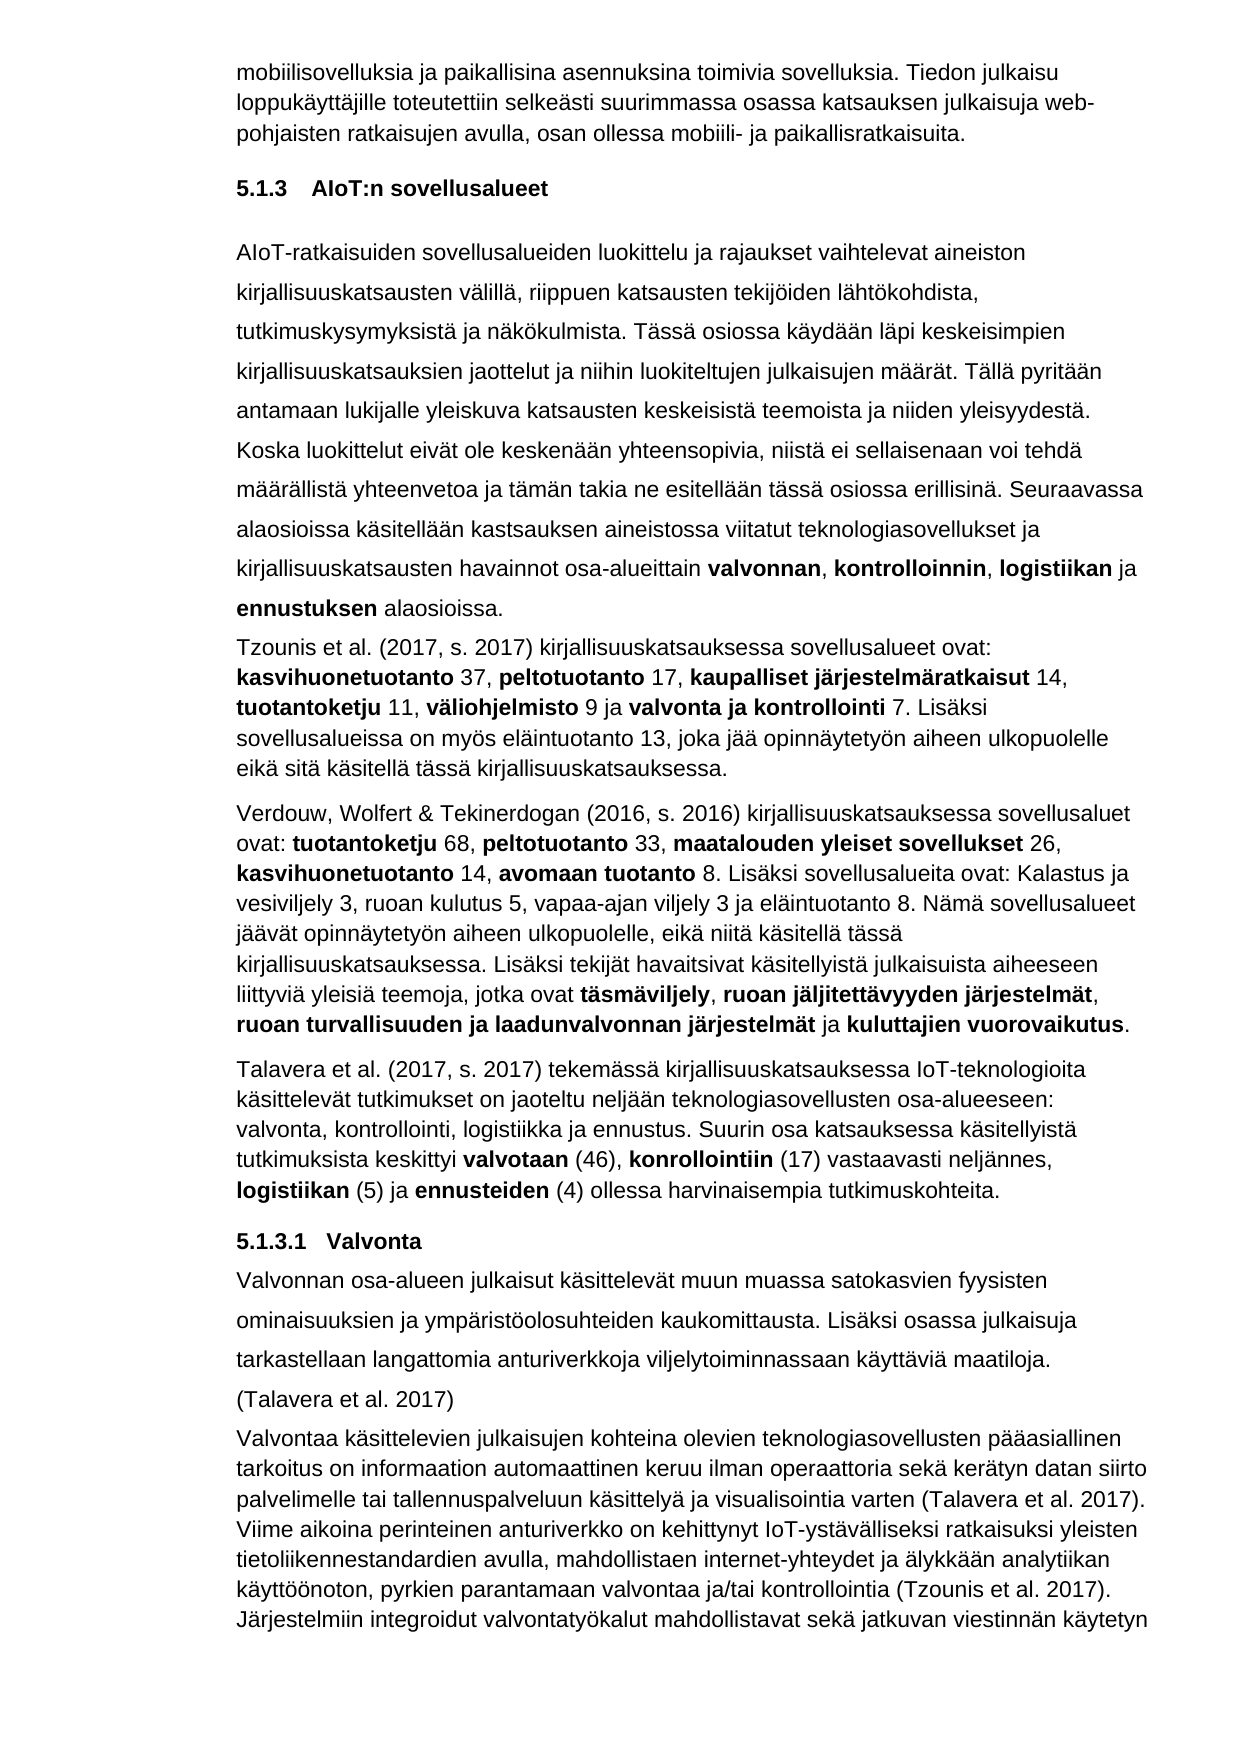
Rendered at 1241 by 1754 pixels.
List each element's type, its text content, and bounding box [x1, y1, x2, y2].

subtitle Valvonta [236, 1228, 1152, 1254]
text Verdouw, Wolfert & Tekinerdogan (2016, s. 2016) kirjallisuuskatsauksessa sovellusaluet ovat: tuotantoketju 68, peltotuotanto 33, maatalouden yleiset sovellukset 26, kasvihuonetuotanto 14, avomaan tuotanto 8. Lisäksi sovellusalueita ovat: Kalastus ja vesiviljely 3, ruoan kulutus 5, vapaa-ajan viljely 3 ja eläintuotanto 8. Nämä sovellusalueet jäävät opinnäytetyön aiheen ulkopuolelle, eikä niitä käsitellä tässä kirjallisuuskatsauksessa. Lisäksi tekijät havaitsivat käsitellyistä julkaisuista aiheeseen liittyviä yleisiä teemoja, jotka ovat täsmäviljely, ruoan jäljitettävyyden järjestelmät, ruoan turvallisuuden ja laadunvalvonnan järjestelmät ja kuluttajien vuorovaikutus. [236, 799, 1152, 1037]
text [236, 1425, 1152, 1633]
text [236, 59, 1152, 146]
text Talavera et al. (2017, s. 2017) tekemässä kirjallisuuskatsauksessa IoT-teknologioita käsittelevät tutkimukset on jaoteltu neljään teknologiasovellusten osa-alueeseen: valvonta, kontrollointi, logistiikka ja ennustus. Suurin osa katsauksessa käsitellyistä tutkimuksista keskittyi valvotaan (46), konrollointiin (17) vastaavasti neljännes, logistiikan (5) ja ennusteiden (4) ollessa harvinaisempia tutkimuskohteita. [236, 1056, 1152, 1203]
subtitle AIoT:n sovellusalueet [236, 175, 1152, 201]
text Tzounis et al. (2017, s. 2017) kirjallisuuskatsauksessa sovellusalueet ovat: kasvihuonetuotanto 37, peltotuotanto 17, kaupalliset järjestelmäratkaisut 14, tuotantoketju 11, väliohjelmisto 9 ja valvonta ja kontrollointi 7. Lisäksi sovellusalueissa on myös eläintuotanto 13, joka jää opinnäytetyön aiheen ulkopuolelle eikä sitä käsitellä tässä kirjallisuuskatsauksessa. [236, 634, 1152, 781]
